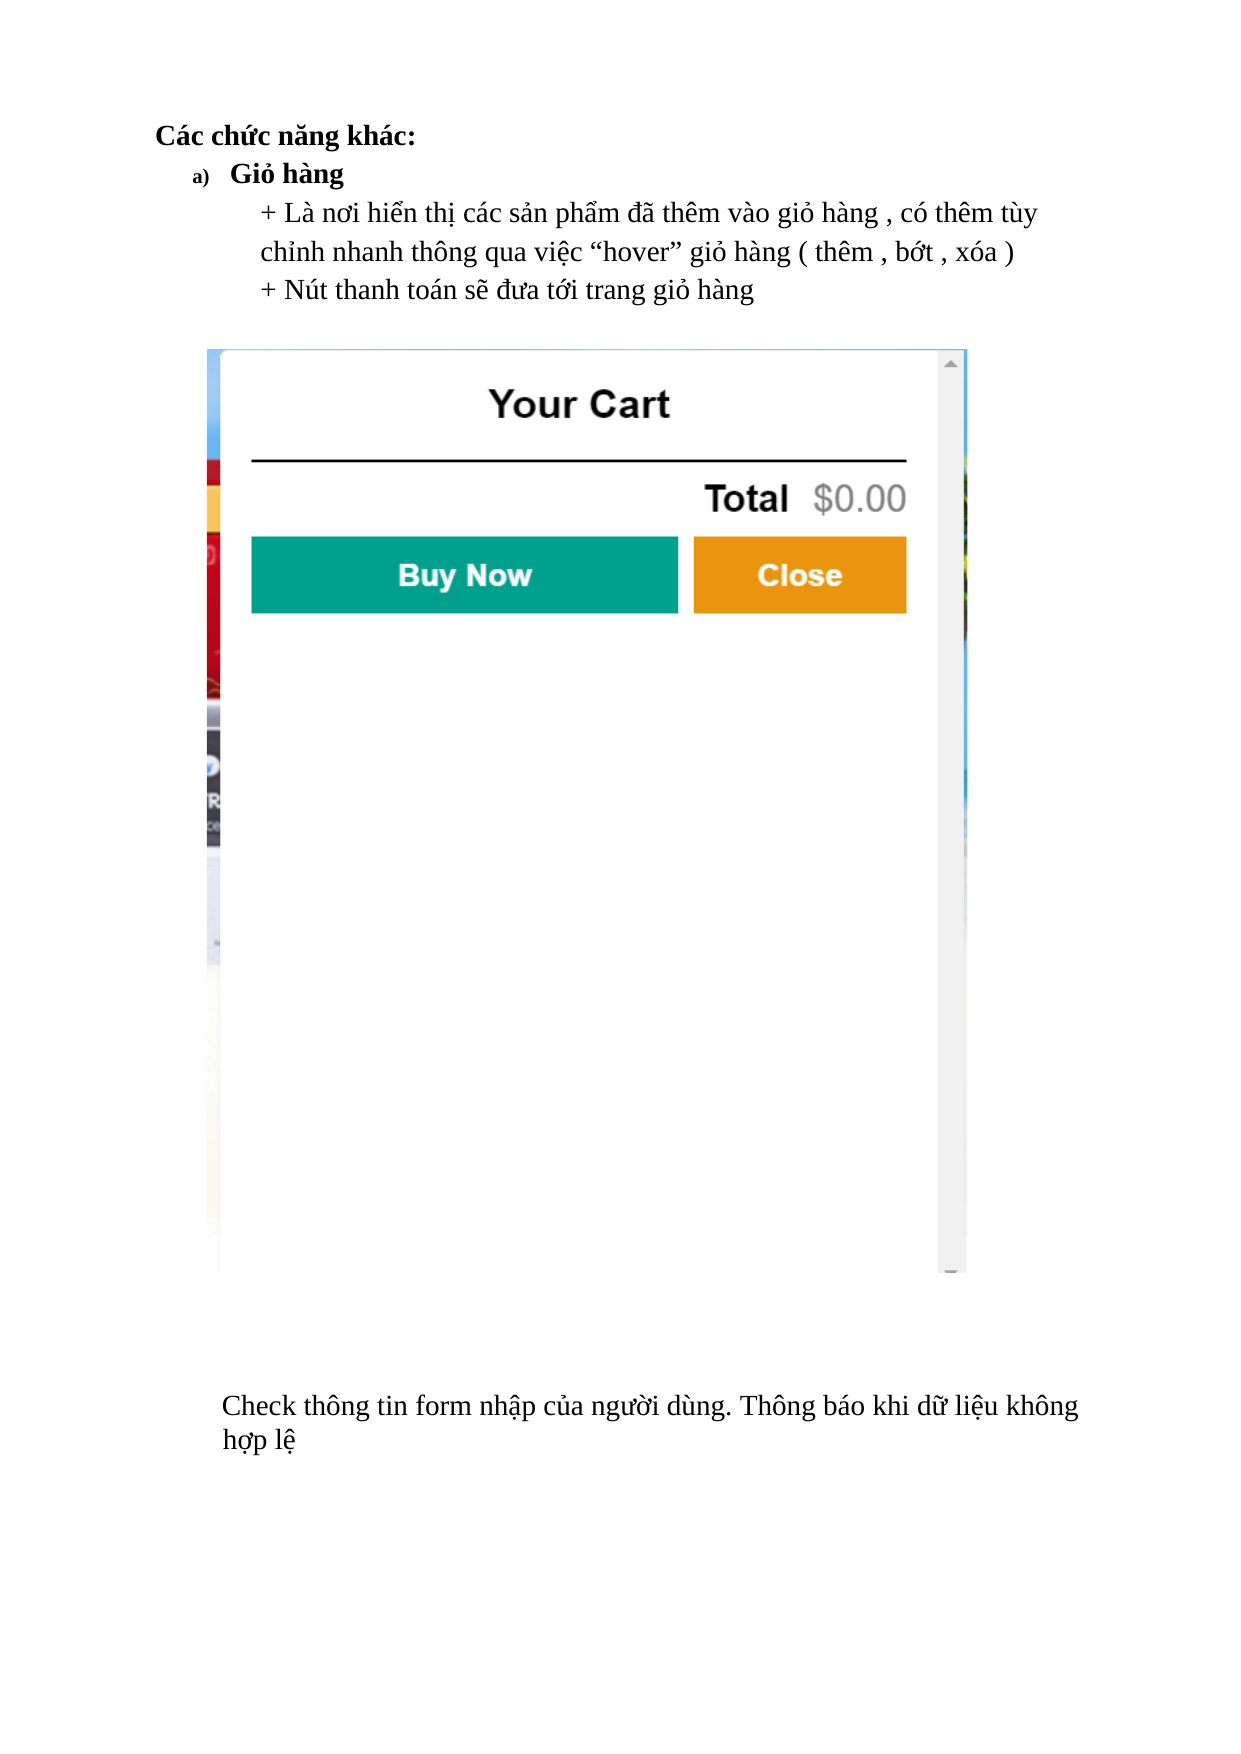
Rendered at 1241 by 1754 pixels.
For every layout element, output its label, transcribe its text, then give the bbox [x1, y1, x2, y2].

list + Nút thanh toán sẽ đưa tới trang giỏ hàng [260, 272, 1078, 306]
text Các chức năng khác: [148, 118, 1078, 152]
list Giỏ hàng [192, 157, 1078, 190]
text Check thông tin form nhập của người dùng. Thông báo khi dữ liệu không hợp lệ [222, 1388, 1107, 1455]
list + Là nơi hiển thị các sản phẩm đã thêm vào giỏ hàng , có thêm tùy chỉnh nhanh thông qua việc “hover” giỏ hàng ( thêm , bớt , xóa ) [260, 195, 1078, 267]
picture [206, 349, 968, 1273]
